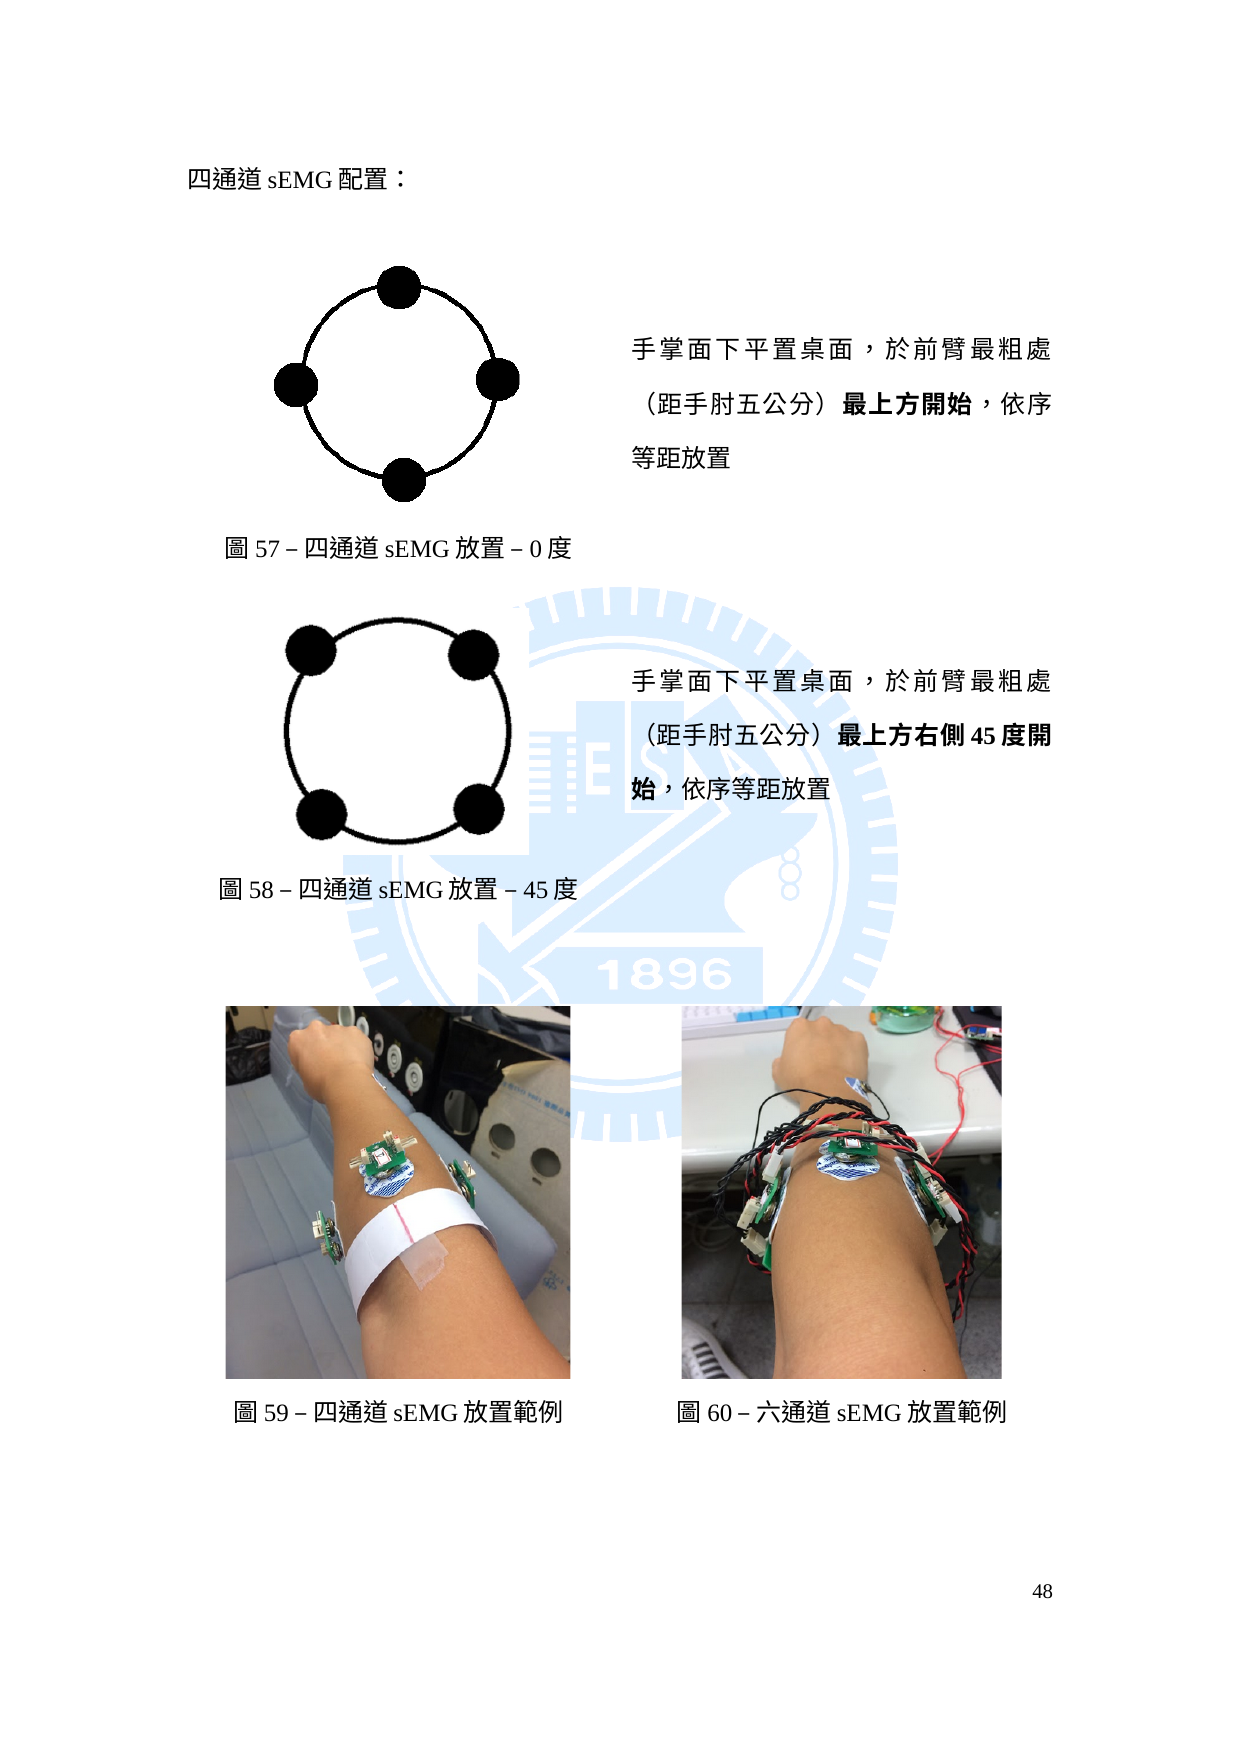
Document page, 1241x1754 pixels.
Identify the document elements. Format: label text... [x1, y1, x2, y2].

picture [266, 608, 530, 855]
table_cell 圖 60 – 六通道sEMG放置範例 [620, 1393, 1063, 1473]
picture [681, 1006, 1002, 1379]
table_cell 圖 59 – 四通道sEMG放置範例 [176, 1393, 620, 1473]
table_header [176, 1006, 620, 1393]
table_cell 圖 58 – 四通道sEMG放置 – 45度 [176, 609, 620, 920]
picture [225, 1006, 571, 1379]
table_header 圖 57 – 四通道sEMG放置 – 0度 [176, 257, 620, 609]
table_header [620, 1006, 1063, 1393]
table_header 手掌面下平置桌面，於前臂最粗處（距手肘五公分）最上方開始，依序等距放置 [620, 257, 1063, 609]
picture [267, 256, 529, 515]
table_cell 手掌面下平置桌面，於前臂最粗處（距手肘五公分）最上方右側45度開始，依序等距放置 [620, 609, 1063, 920]
text 四通道sEMG配置： [187, 159, 1053, 196]
